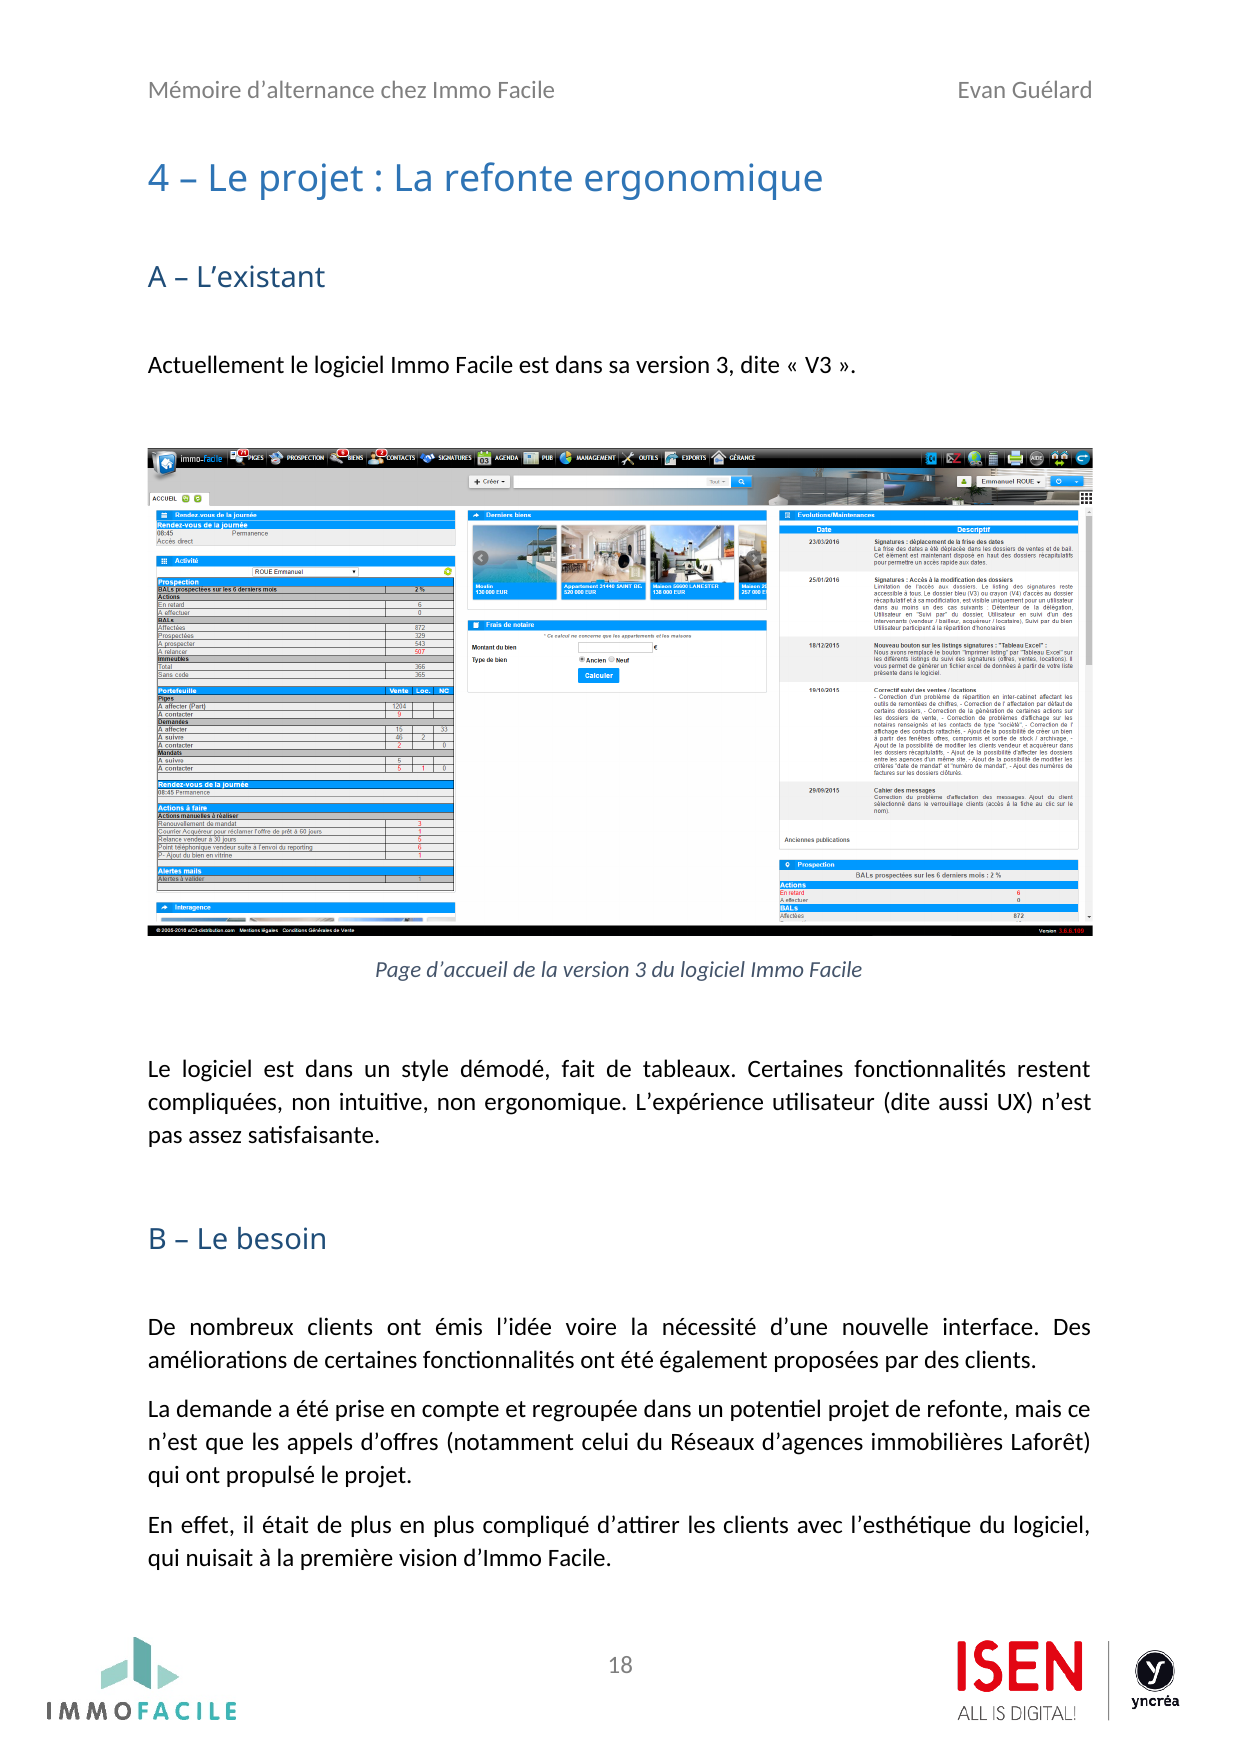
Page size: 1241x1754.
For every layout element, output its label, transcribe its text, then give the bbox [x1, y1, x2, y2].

text Page d’accueil de la version 3 du logiciel Immo Facile [148, 955, 1093, 983]
text La demande a été prise en compte et regroupée dans un potentiel projet de refonte, mais ce n’est que les appels d’offres (notamment celui du Réseaux d’agences immobilières Laforêt) qui ont propulsé le projet. [148, 1393, 1093, 1490]
subtitle A – L’existant [148, 256, 1093, 296]
text En effet, il était de plus en plus compliqué d’attirer les clients avec l’esthétique du logiciel, qui nuisait à la première vision d’Immo Facile. [148, 1509, 1093, 1572]
subtitle B – Le besoin [148, 1218, 1093, 1258]
text Actuellement le logiciel Immo Facile est dans sa version 3, dite « V3 ». [148, 349, 1093, 379]
text Le logiciel est dans un style démodé, fait de tableaux. Certaines fonctionnalités restent compliquées, non intuitive, non ergonomique. L’expérience utilisateur (dite aussi UX) n’est pas assez satisfaisante. [148, 1053, 1093, 1150]
text De nombreux clients ont émis l’idée voire la nécessité d’une nouvelle interface. Des améliorations de certaines fonctionnalités ont été également proposées par des clients. [148, 1311, 1093, 1374]
picture [931, 1638, 1200, 1721]
picture [47, 1637, 236, 1720]
subtitle 4 – Le projet : La refonte ergonomique [148, 152, 1093, 203]
picture [147, 448, 1093, 936]
